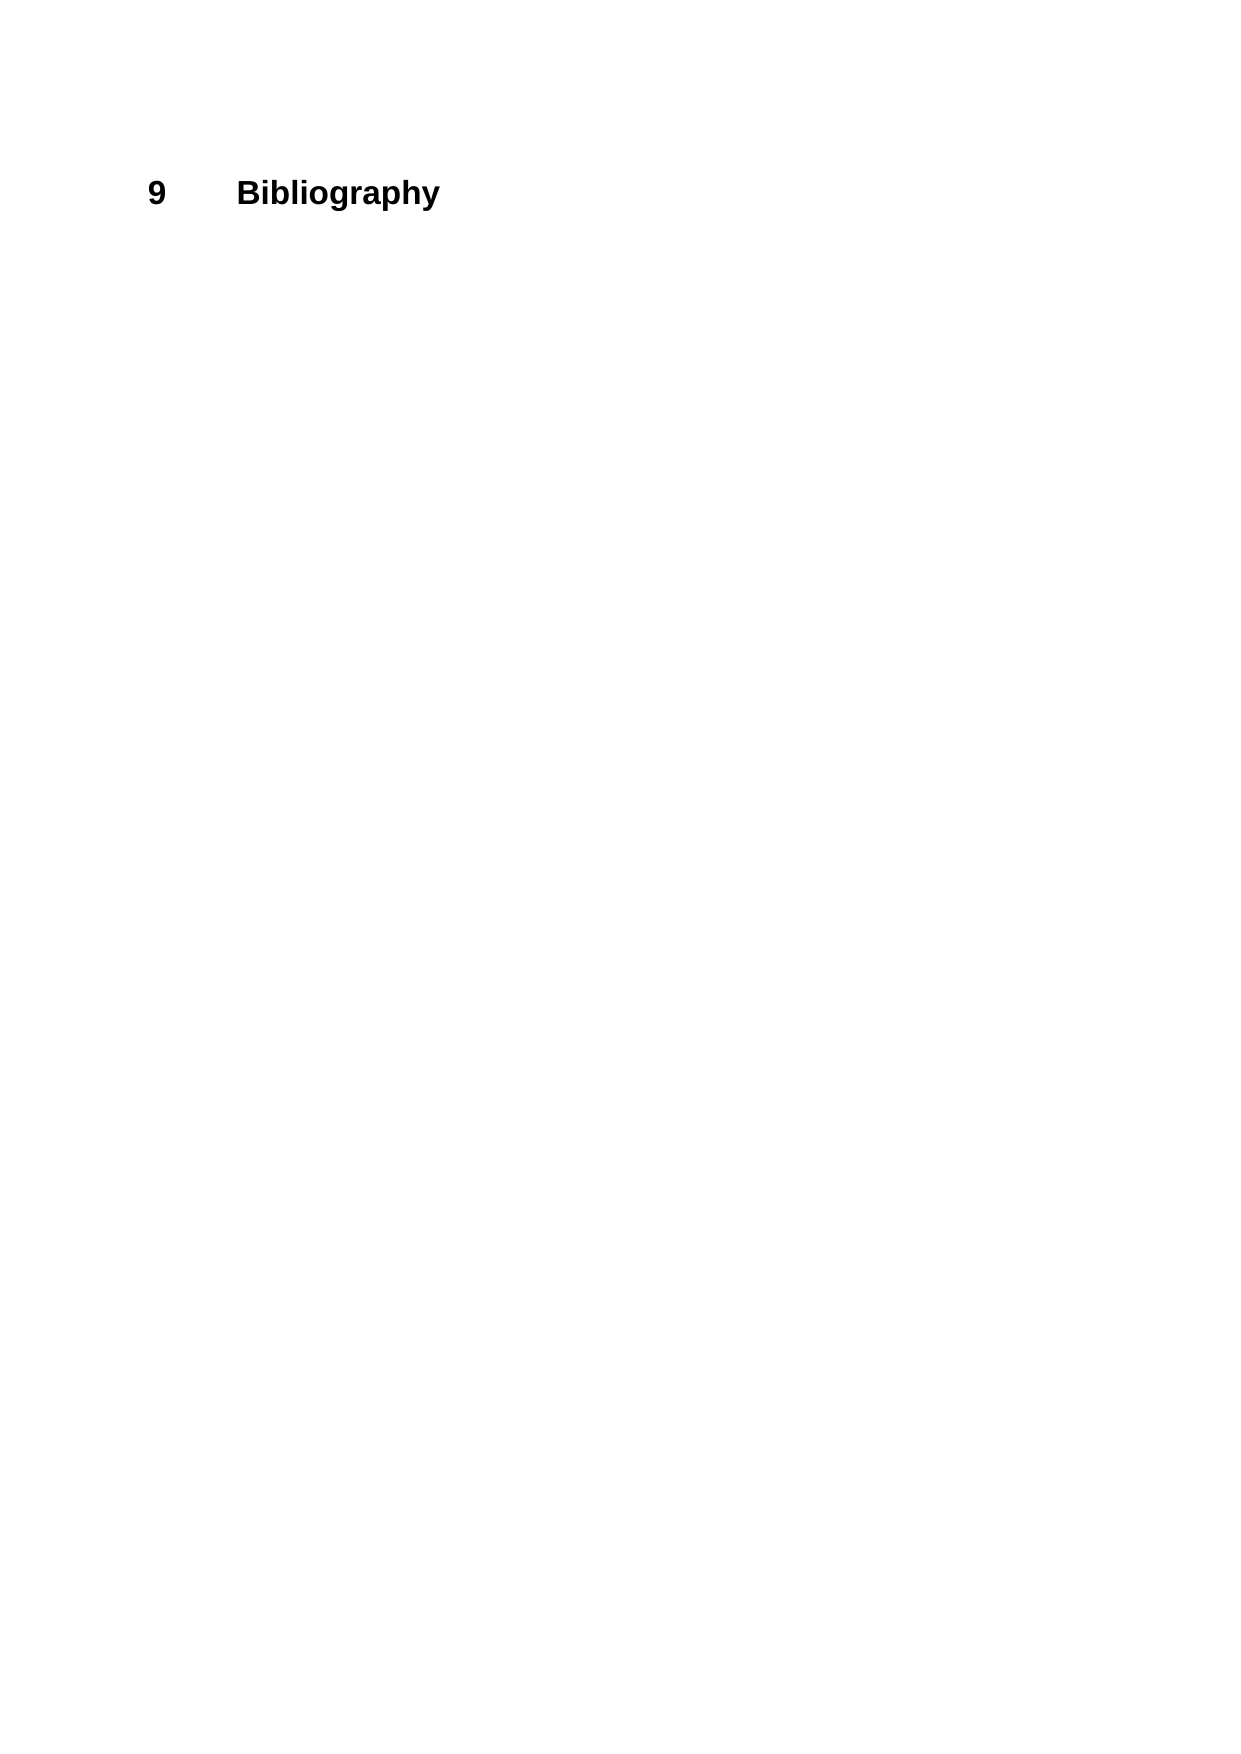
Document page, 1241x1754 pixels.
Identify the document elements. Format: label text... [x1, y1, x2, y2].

subtitle Bibliography [148, 173, 1092, 211]
